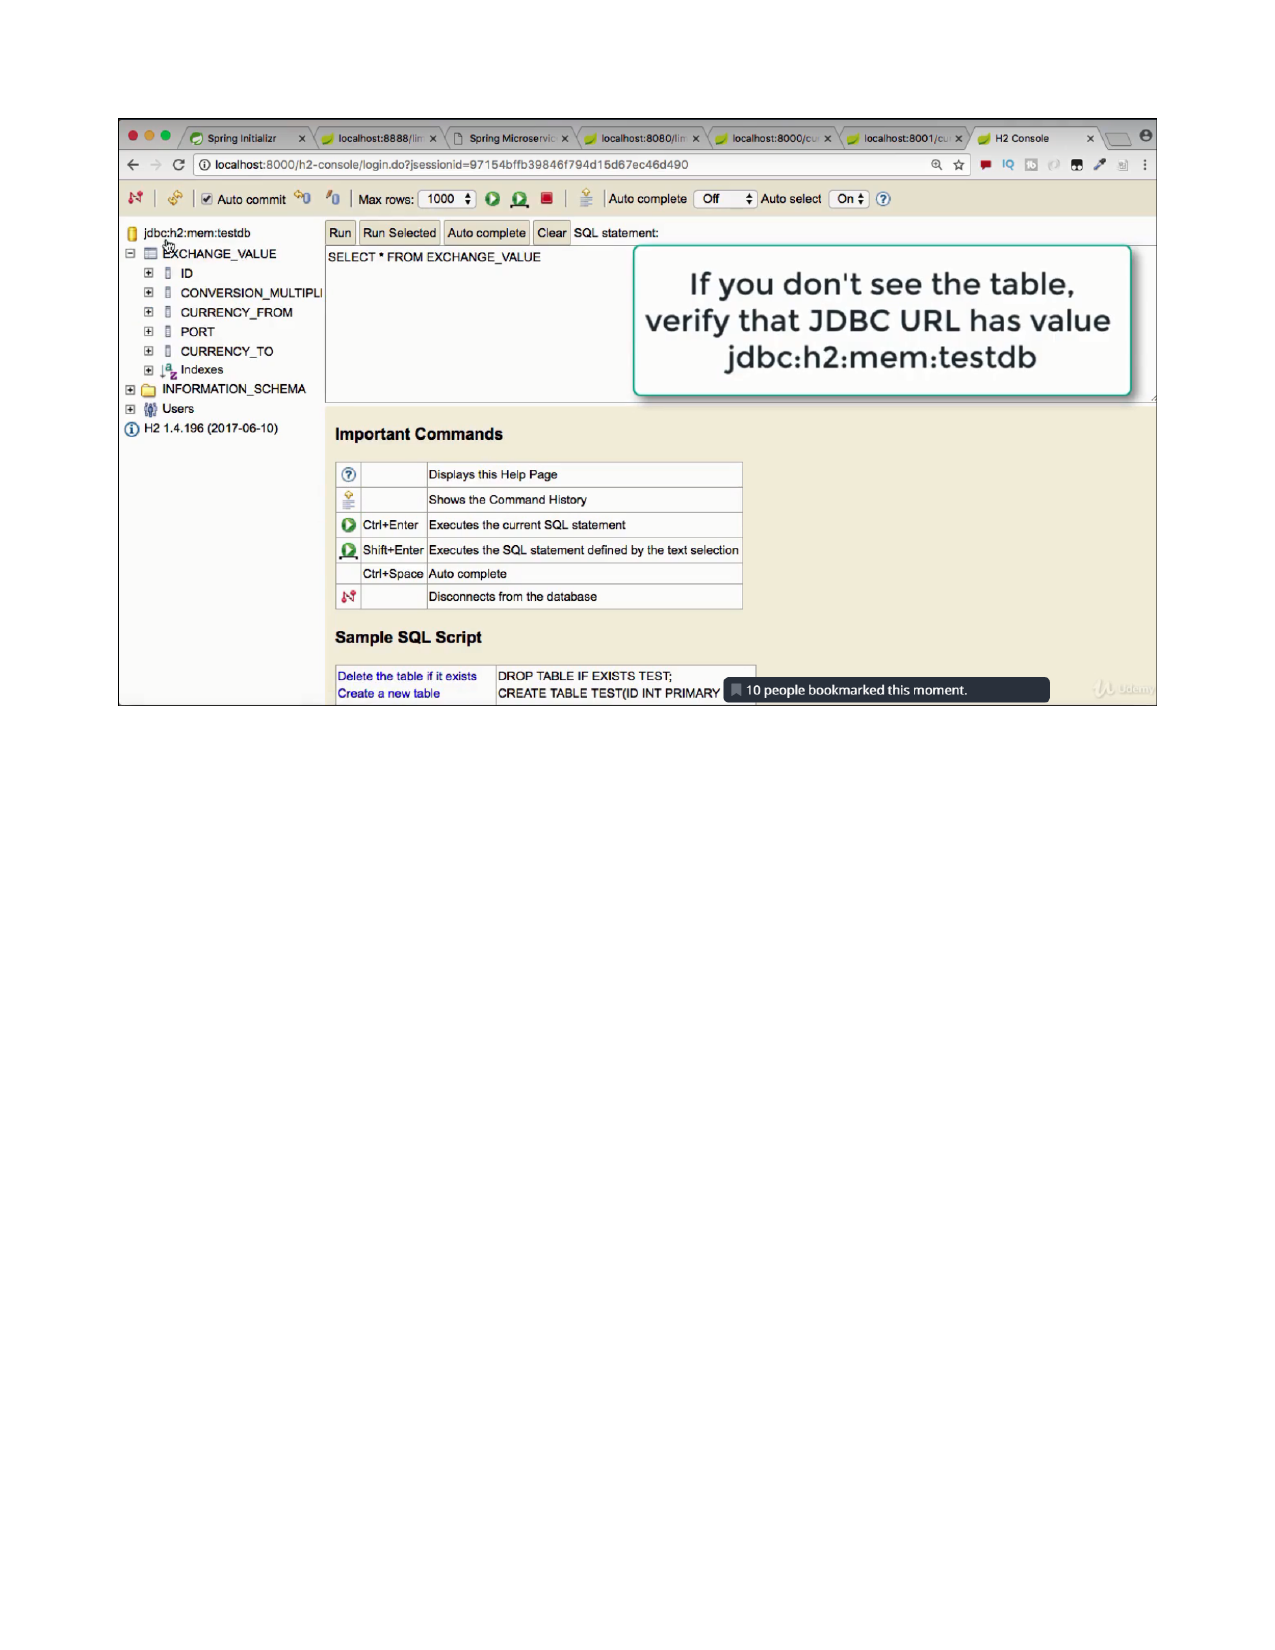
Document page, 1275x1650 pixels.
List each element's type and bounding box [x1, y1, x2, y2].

picture [118, 118, 1157, 706]
